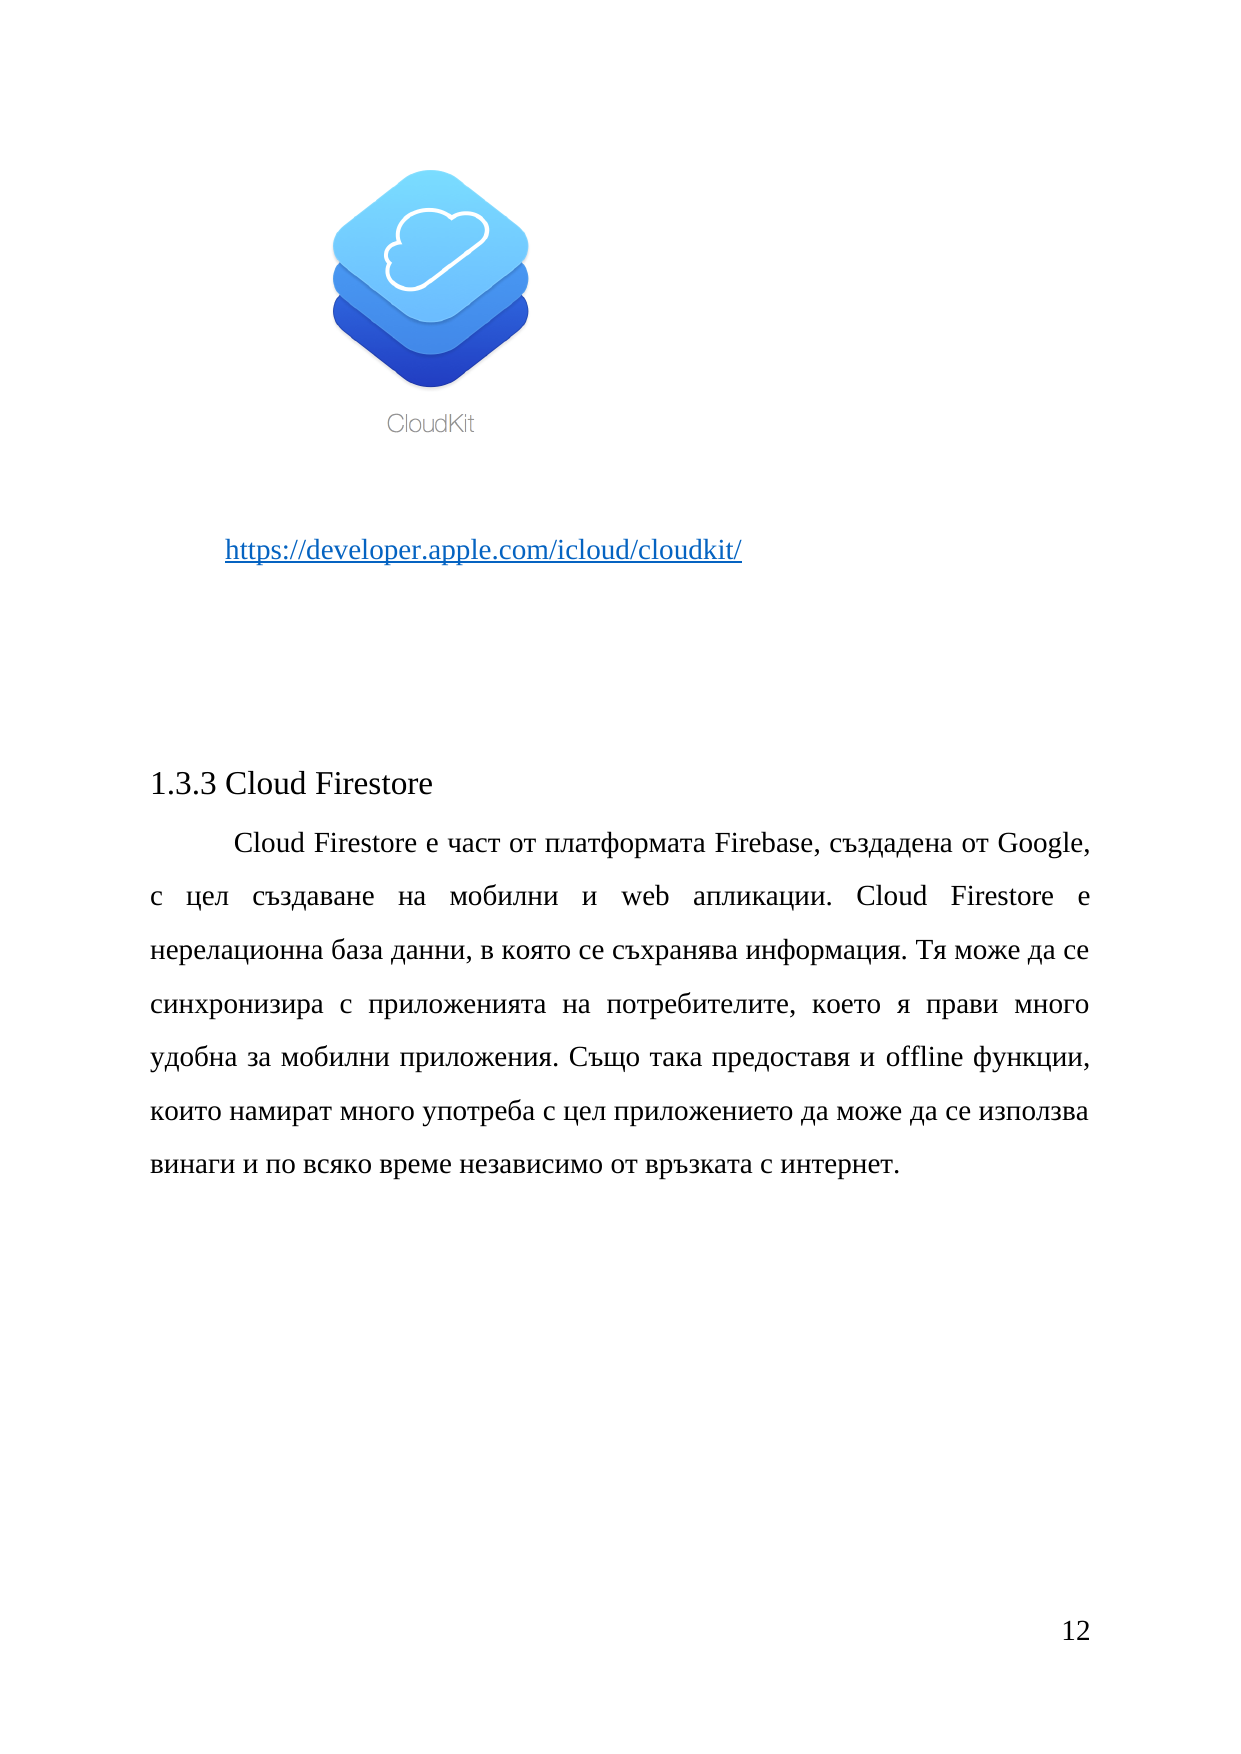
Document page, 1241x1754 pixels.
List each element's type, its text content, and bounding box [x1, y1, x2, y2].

text Cloud Firestore e част от платформата Firebase, създадена от Google, с цел създаване на мобилни и web апликации. Cloud Firestore е нерелационна база данни, в която се съхранява информация. Тя може да се синхронизира с приложенията на потребителите, което я прави много удобна за мобилни приложения. Също така предоставя и offline функции, които намират много употреба с цел приложението да може да се използва винаги и по всяко време независимо от връзката с интернет. [150, 825, 1090, 1180]
text https://developer.apple.com/icloud/cloudkit/ [150, 532, 1090, 566]
text 1.3.3 Cloud Firestore [150, 702, 1090, 801]
picture [225, 150, 636, 458]
